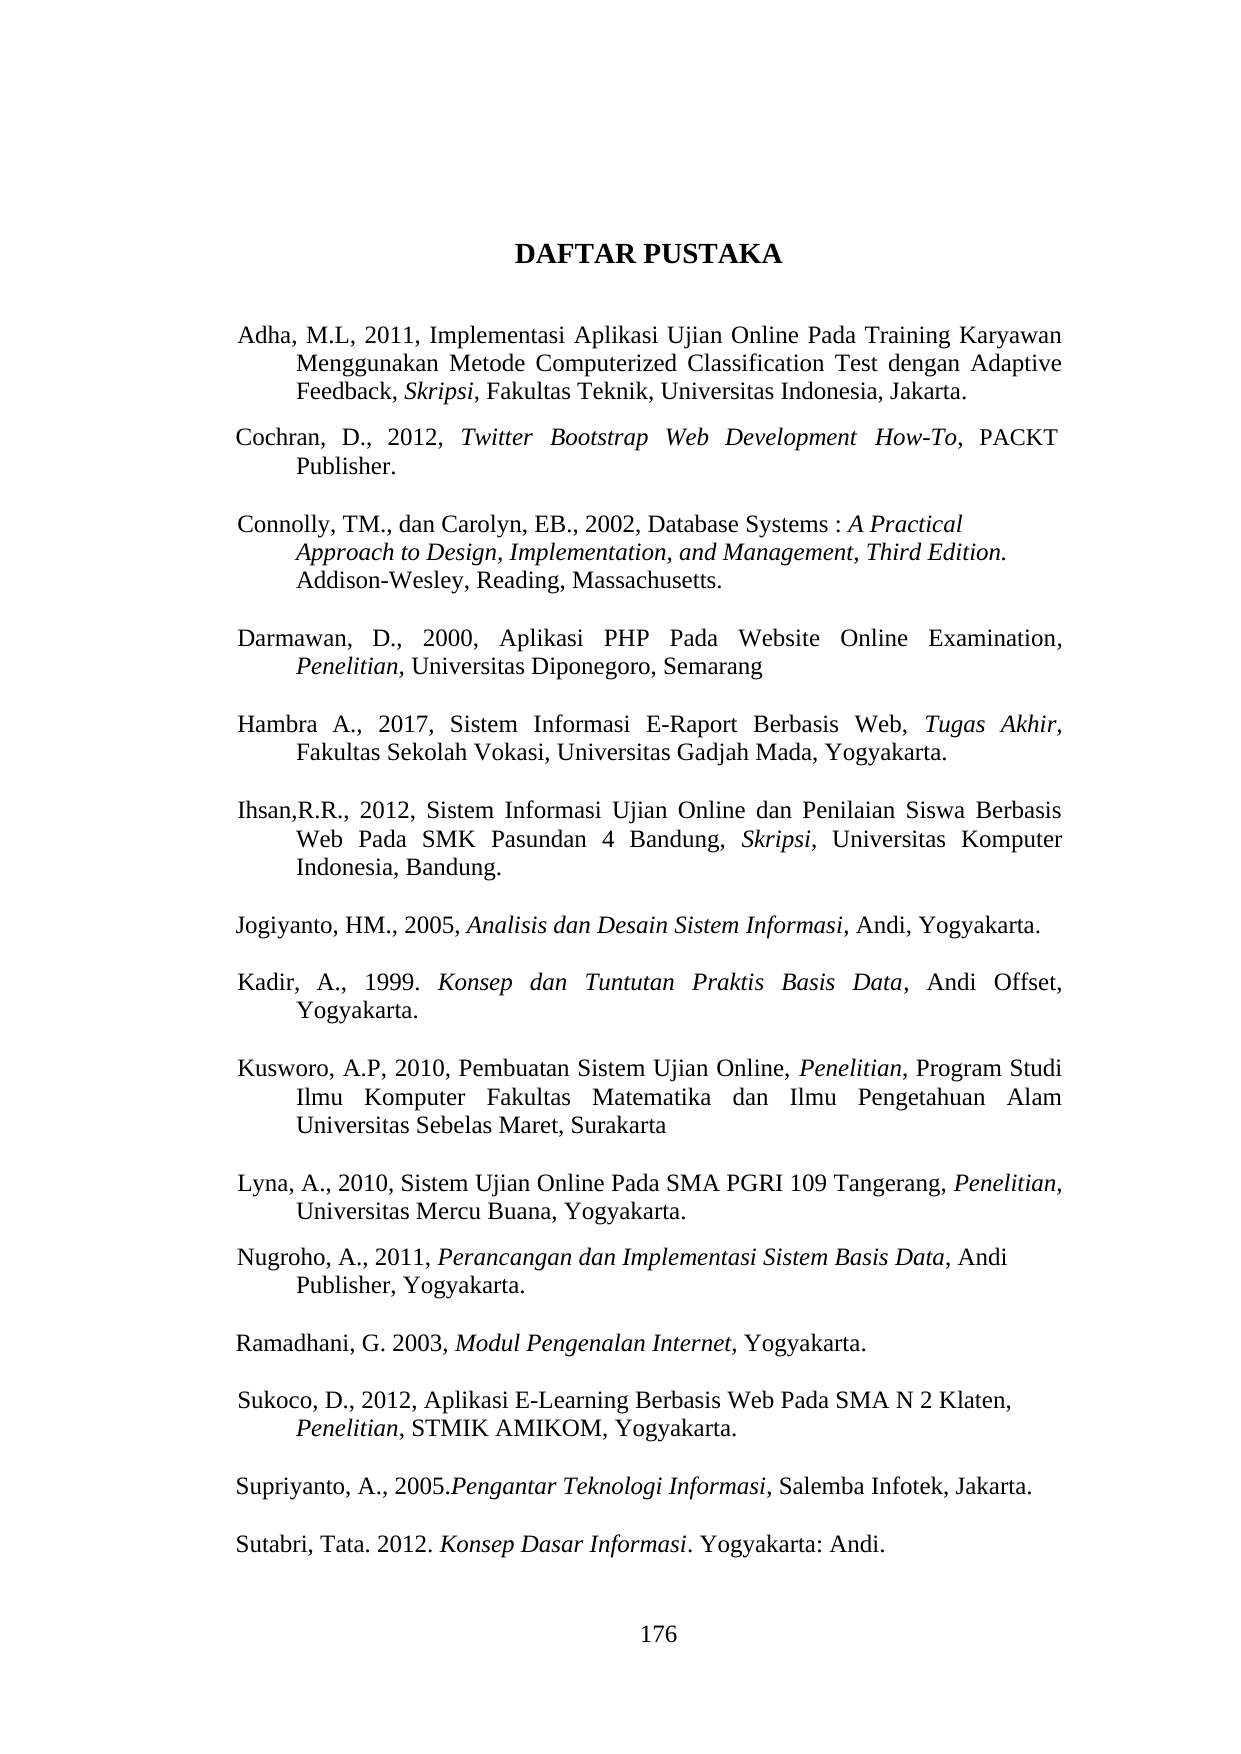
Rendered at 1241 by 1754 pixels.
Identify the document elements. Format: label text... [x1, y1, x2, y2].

text Publisher. [296, 451, 1090, 479]
text Kadir, A., 1999. Konsep dan Tuntutan Praktis Basis Data, Andi Offset, Yogyakarta. [237, 968, 1062, 1024]
text Jogiyanto, HM., 2005, Analisis dan Desain Sistem Informasi, Andi, Yogyakarta. [235, 910, 1090, 938]
text 176 [639, 1619, 1090, 1648]
text Lyna, A., 2010, Sistem Ujian Online Pada SMA PGRI 109 Tangerang, Penelitian, Universitas Mercu Buana, Yogyakarta. [237, 1169, 1062, 1225]
text Ramadhani, G. 2003, Modul Pengenalan Internet, Yogyakarta. [235, 1328, 1090, 1357]
text Cochran, D., 2012, Twitter Bootstrap Web Development How-To, PACKT [235, 422, 1090, 451]
text Supriyanto, A., 2005.Pengantar Teknologi Informasi, Salemba Infotek, Jakarta. [235, 1471, 1090, 1500]
text Adha, M.L, 2011, Implementasi Aplikasi Ujian Online Pada Training Karyawan Menggunakan Metode Computerized Classification Test dengan Adaptive Feedback, Skripsi, Fakultas Teknik, Universitas Indonesia, Jakarta. [237, 321, 1062, 405]
text Sukoco, D., 2012, Aplikasi E-Learning Berbasis Web Pada SMA N 2 Klaten, Penelitian, STMIK AMIKOM, Yogyakarta. [237, 1387, 1062, 1442]
text Ihsan,R.R., 2012, Sistem Informasi Ujian Online dan Penilaian Siswa Berbasis Web Pada SMK Pasundan 4 Bandung, Skripsi, Universitas Komputer Indonesia, Bandung. [237, 796, 1062, 881]
text Darmawan, D., 2000, Aplikasi PHP Pada Website Online Examination, Penelitian, Universitas Diponegoro, Semarang [237, 624, 1062, 680]
text Connolly, TM., dan Carolyn, EB., 2002, Database Systems : A Practical Approach to Design, Implementation, and Management, Third Edition. Addison-Wesley, Reading, Massachusetts. [237, 509, 1062, 594]
text Kusworo, A.P, 2010, Pembuatan Sistem Ujian Online, Penelitian, Program Studi Ilmu Komputer Fakultas Matematika dan Ilmu Pengetahuan Alam Universitas Sebelas Maret, Surakarta [237, 1054, 1062, 1139]
text Hambra A., 2017, Sistem Informasi E-Raport Berbasis Web, Tugas Akhir, Fakultas Sekolah Vokasi, Universitas Gadjah Mada, Yogyakarta. [237, 710, 1062, 766]
text Nugroho, A., 2011, Perancangan dan Implementasi Sistem Basis Data, Andi Publisher, Yogyakarta. [237, 1243, 1008, 1299]
text Sutabri, Tata. 2012. Konsep Dasar Informasi. Yogyakarta: Andi. [235, 1529, 1090, 1557]
text DAFTAR PUSTAKA [514, 236, 1090, 269]
